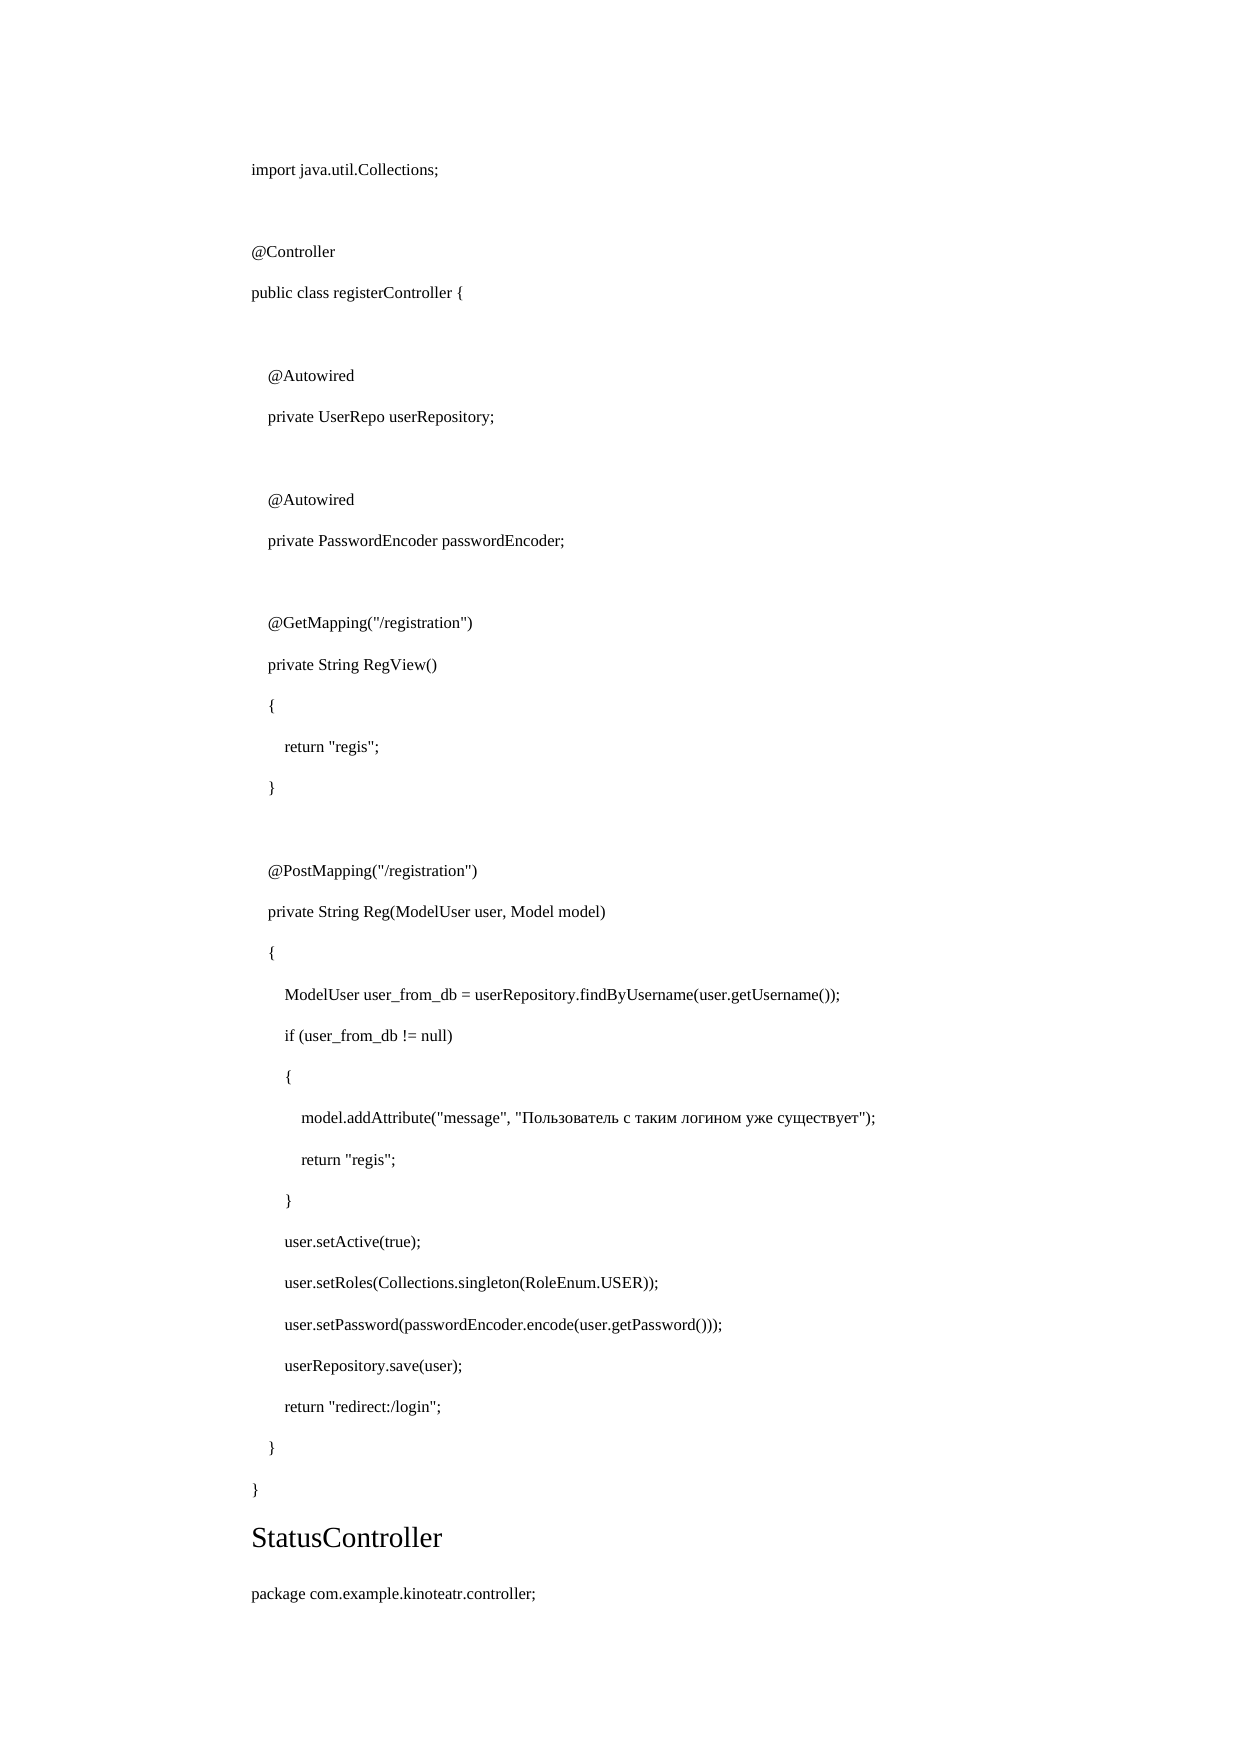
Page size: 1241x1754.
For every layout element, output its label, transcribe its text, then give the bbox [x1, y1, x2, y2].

text { [177, 696, 1152, 715]
text StatusController [177, 1521, 1152, 1554]
text } [177, 1438, 1152, 1457]
text user.setActive(true); [177, 1232, 1152, 1251]
text } [177, 1479, 1152, 1498]
text user.setPassword(passwordEncoder.encode(user.getPassword())); [177, 1314, 1152, 1333]
text if (user_from_db != null) [177, 1026, 1152, 1045]
text } [177, 1191, 1152, 1210]
text { [177, 943, 1152, 962]
text public class registerController { [177, 283, 1152, 302]
text @Controller [177, 242, 1152, 261]
text private PasswordEncoder passwordEncoder; [177, 531, 1152, 550]
text user.setRoles(Collections.singleton(RoleEnum.USER)); [177, 1273, 1152, 1292]
text { [177, 1067, 1152, 1086]
text } [177, 778, 1152, 797]
text return "regis"; [177, 737, 1152, 756]
text private String RegView() [177, 654, 1152, 673]
text model.addAttribute("message", "Пользователь с таким логином уже существует"); [177, 1108, 1152, 1127]
text return "redirect:/login"; [177, 1397, 1152, 1416]
text package com.example.kinoteatr.controller; [177, 1583, 1152, 1603]
text @GetMapping("/registration") [177, 613, 1152, 632]
text return "regis"; [177, 1149, 1152, 1168]
text ModelUser user_from_db = userRepository.findByUsername(user.getUsername()); [177, 984, 1152, 1003]
text private UserRepo userRepository; [177, 407, 1152, 426]
text import java.util.Collections; [177, 159, 1152, 178]
text userRepository.save(user); [177, 1356, 1152, 1375]
text @Autowired [177, 366, 1152, 385]
text @Autowired [177, 489, 1152, 508]
text @PostMapping("/registration") [177, 861, 1152, 880]
text private String Reg(ModelUser user, Model model) [177, 902, 1152, 921]
